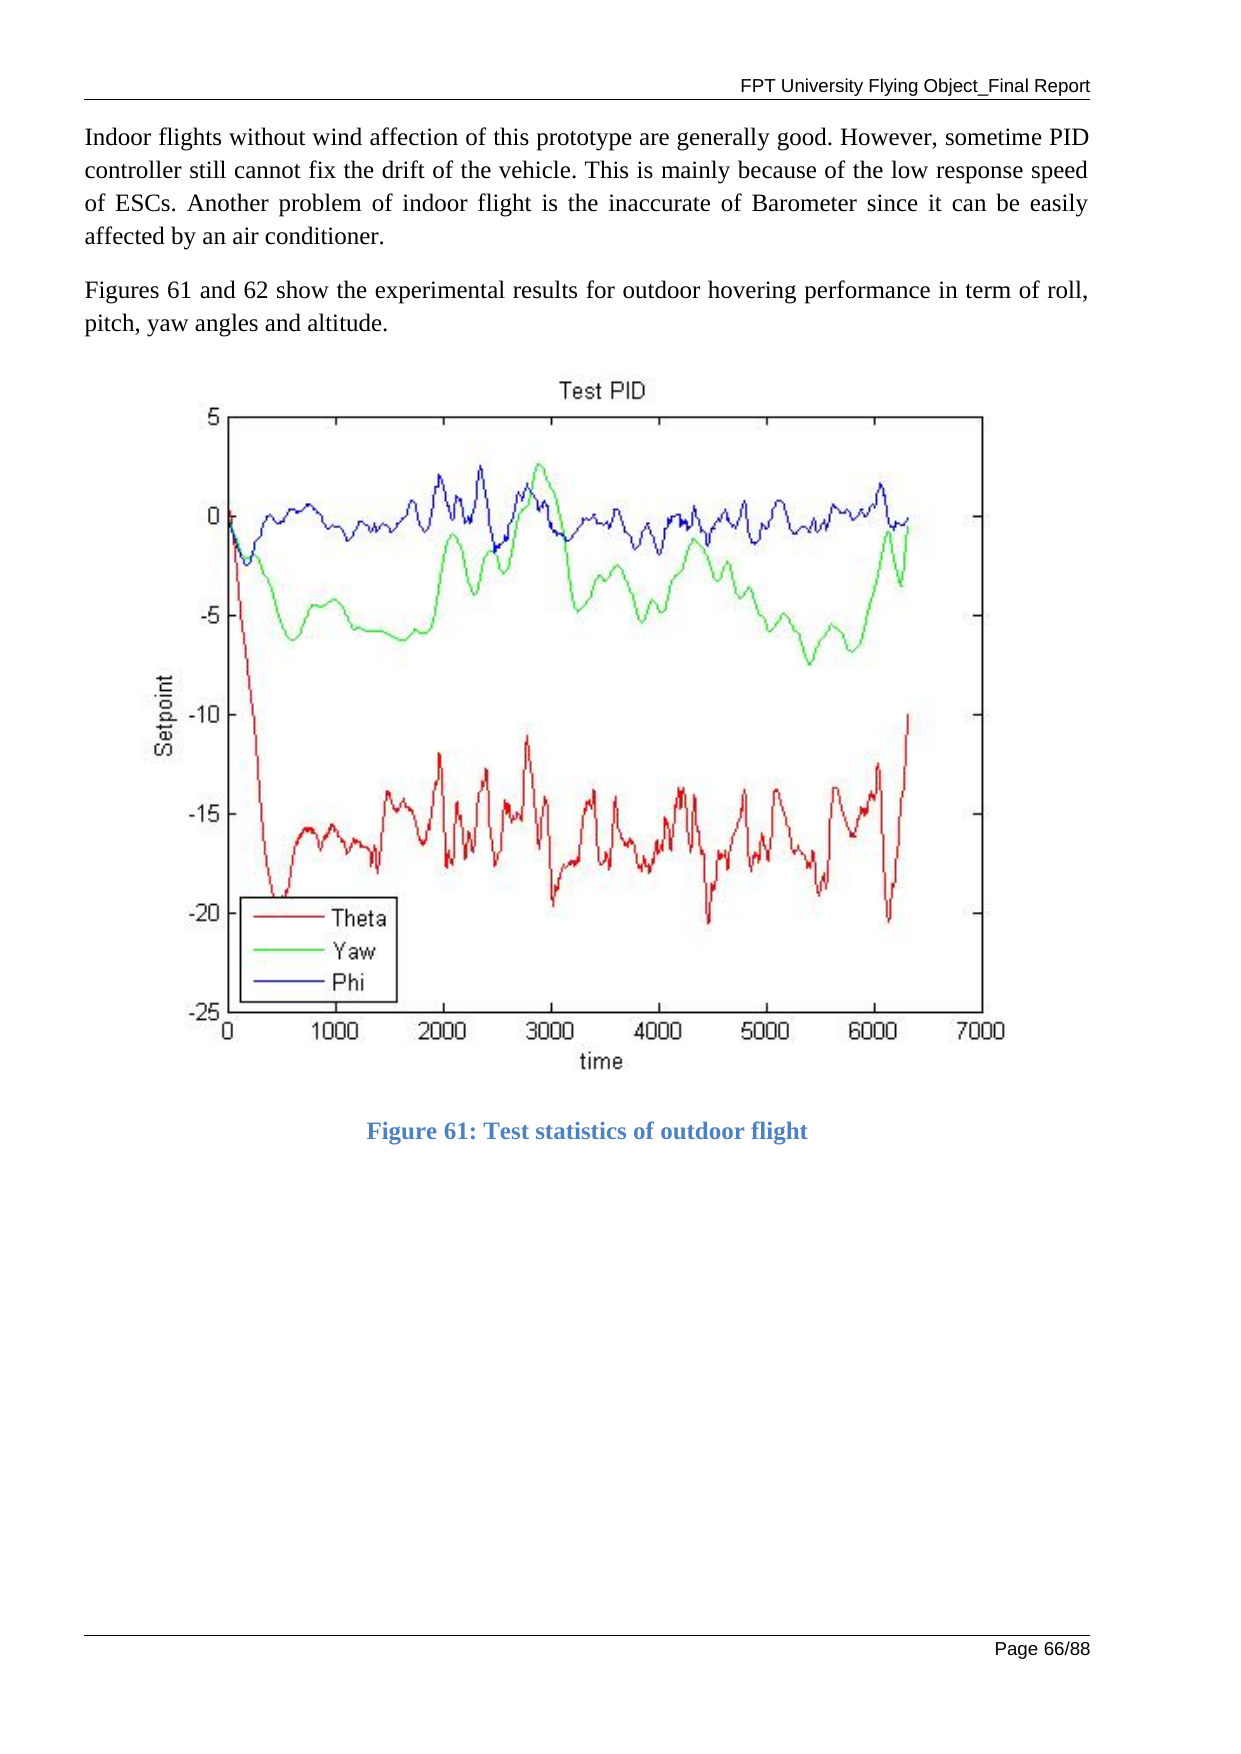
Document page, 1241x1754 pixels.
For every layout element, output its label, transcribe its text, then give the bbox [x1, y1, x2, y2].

text Indoor flights without wind affection of this prototype are generally good. However, sometime PID controller still cannot fix the drift of the vehicle. This is mainly because of the low response speed of ESCs. Another problem of indoor flight is the inaccurate of Barometer since it can be easily affected by an air conditioner. [84, 122, 1090, 250]
text Figures 61 and 62 show the experimental results for outdoor hovering performance in term of roll, pitch, yaw angles and altitude. [84, 275, 1090, 337]
picture [101, 361, 1074, 1092]
